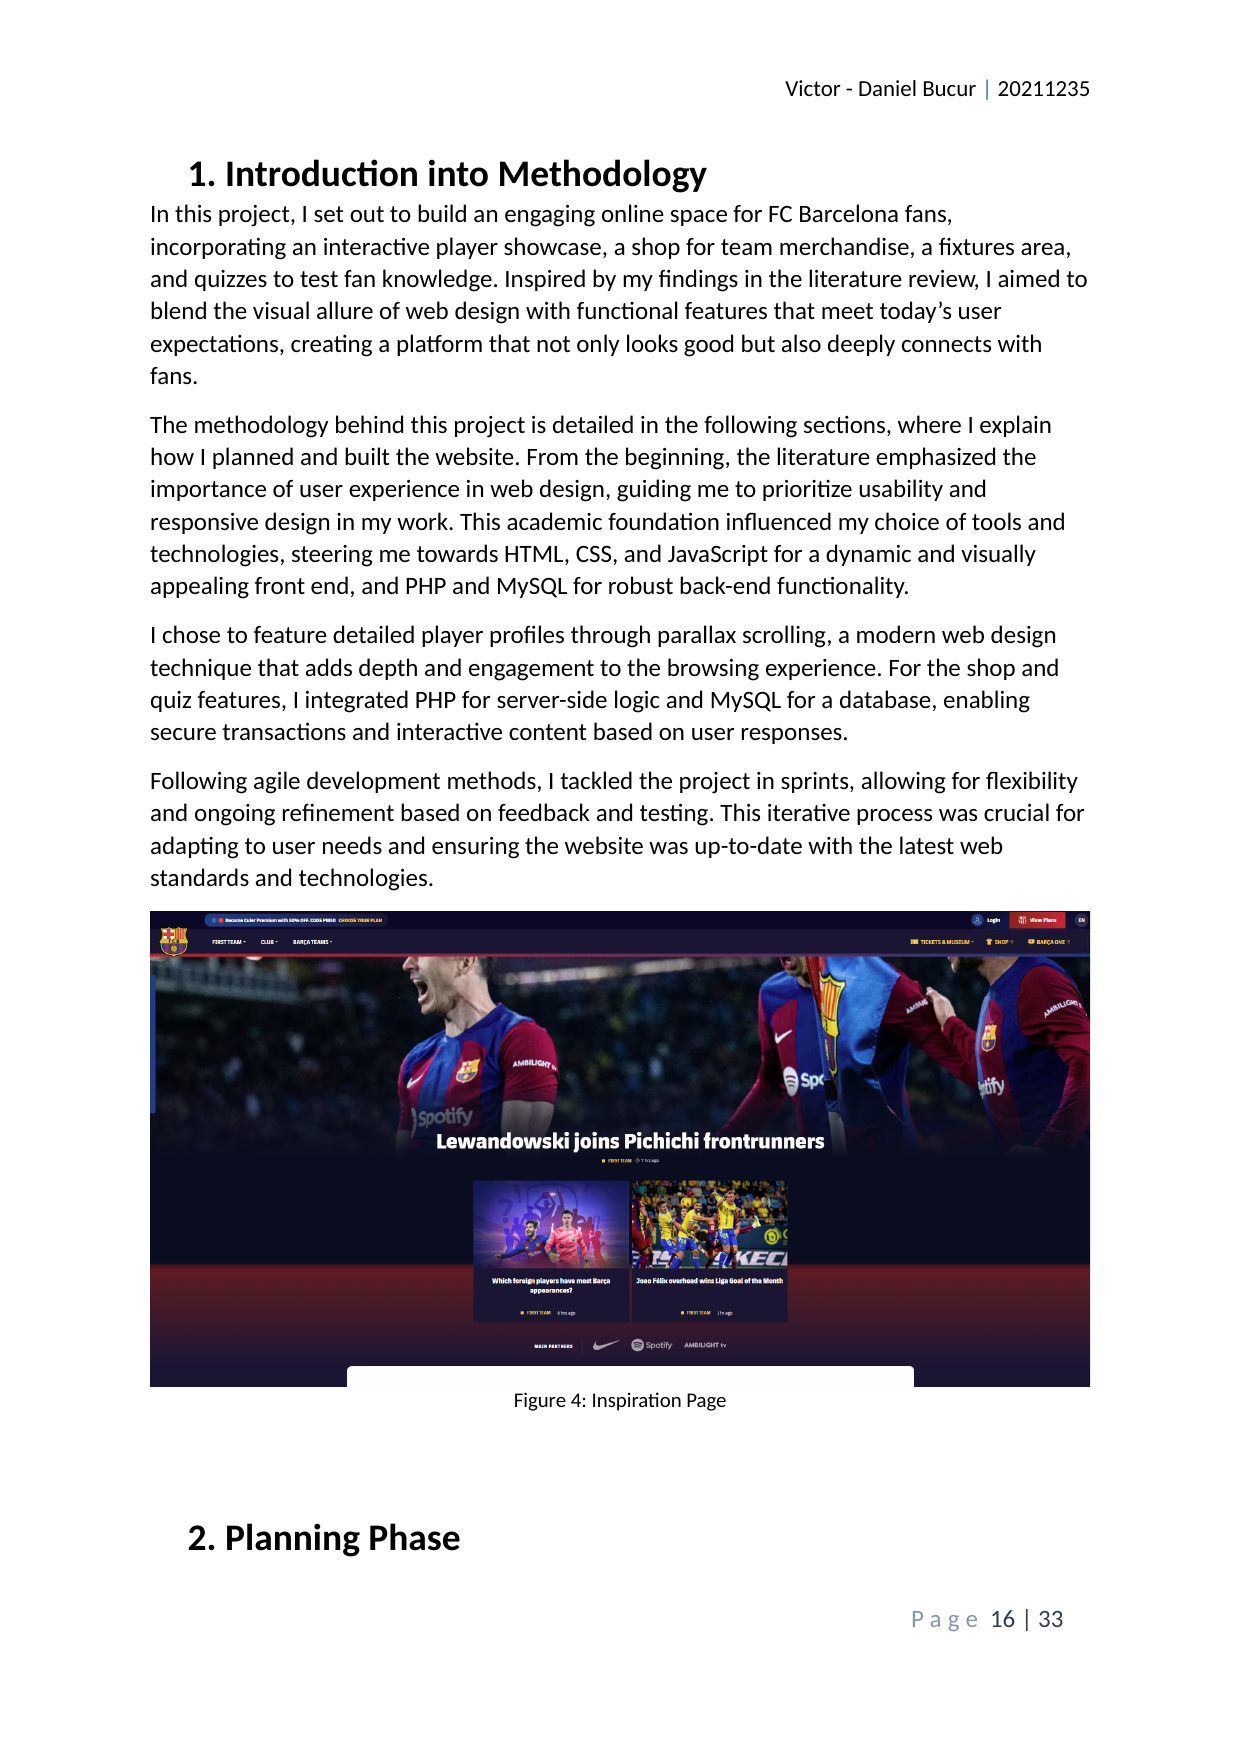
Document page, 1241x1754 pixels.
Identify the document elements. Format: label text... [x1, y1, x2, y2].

subtitle Planning Phase [187, 1514, 1090, 1560]
text The methodology behind this project is detailed in the following sections, where I explain how I planned and built the website. From the beginning, the literature emphasized the importance of user experience in web design, guiding me to prioritize usability and responsive design in my work. This academic foundation influenced my choice of tools and technologies, steering me towards HTML, CSS, and JavaScript for a dynamic and visually appealing front end, and PHP and MySQL for robust back-end functionality. [150, 409, 1090, 601]
text In this project, I set out to build an engaging online space for FC Barcelona fans, incorporating an interactive player showcase, a shop for team merchandise, a fixtures area, and quizzes to test fan knowledge. Inspired by my findings in the literature review, I aimed to blend the visual allure of web design with functional features that meet today’s user expectations, creating a platform that not only looks good but also deeply connects with fans. [150, 198, 1090, 391]
text Following agile development methods, I tackled the project in sprints, allowing for flexibility and ongoing refinement based on feedback and testing. This iterative process was crucial for adapting to user needs and ensuring the website was up-to-date with the latest web standards and technologies. [150, 765, 1090, 893]
text Figure 4: Inspiration Page [150, 1387, 1090, 1412]
subtitle Introduction into Methodology [187, 150, 1090, 196]
text I chose to feature detailed player profiles through parallax scrolling, a modern web design technique that adds depth and engagement to the browsing experience. For the shop and quiz features, I integrated PHP for server-side logic and MySQL for a database, enabling secure transactions and interactive content based on user responses. [150, 619, 1090, 747]
picture [150, 911, 1091, 1387]
